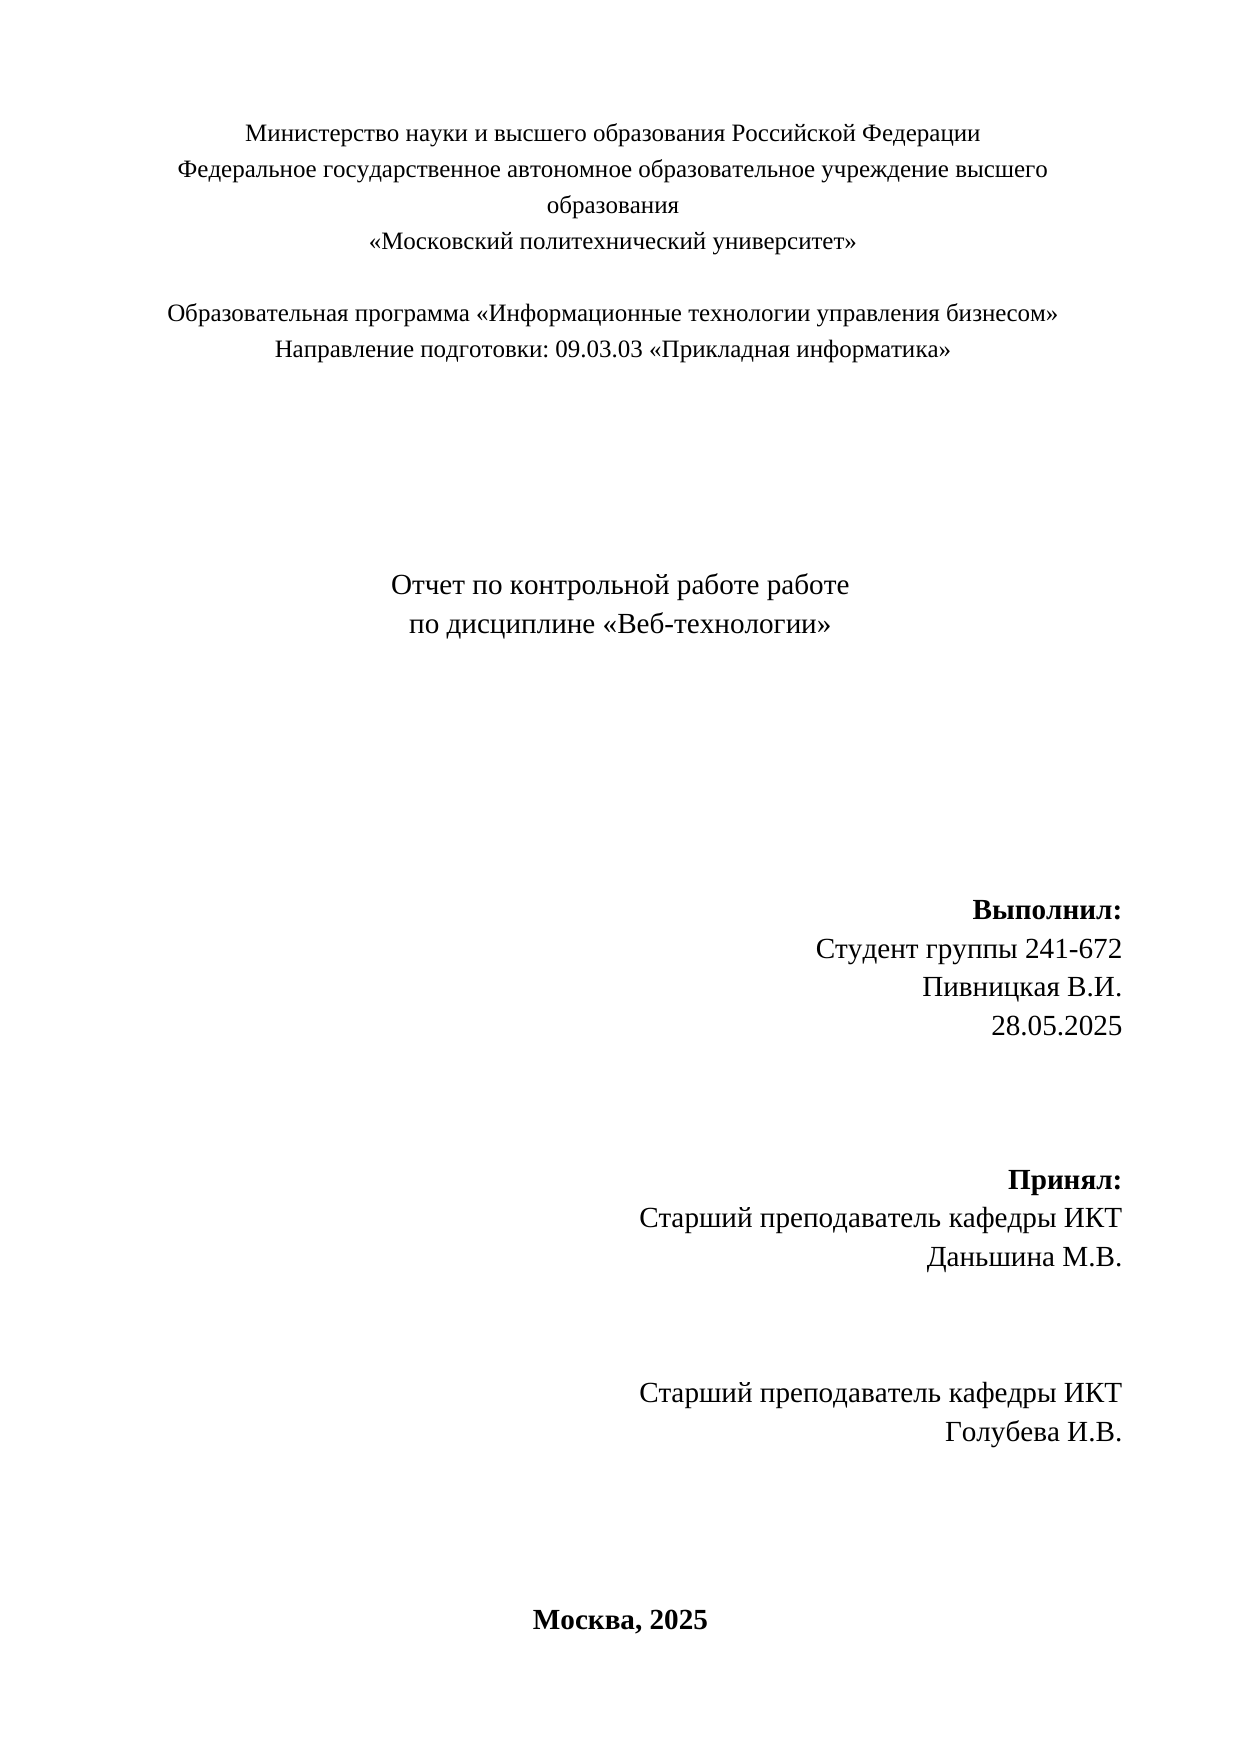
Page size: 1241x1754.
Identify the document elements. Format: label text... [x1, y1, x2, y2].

text Выполнил: [118, 892, 1122, 926]
text по дисциплине «Веб-технологии» [118, 606, 1122, 639]
text Студент группы 241-672 [118, 931, 1122, 964]
text Даньшина М.В. [118, 1239, 1122, 1273]
text Министерство науки и высшего образования Российской Федерации [118, 118, 1107, 147]
text Направление подготовки: 09.03.03 «Прикладная информатика» [118, 334, 1107, 362]
text Принял: [118, 1162, 1122, 1196]
text «Московский политехнический университет» [118, 226, 1107, 255]
text Отчет по контрольной работе работе [118, 567, 1122, 601]
text Образовательная программа «Информационные технологии управления бизнесом» [118, 298, 1107, 327]
text Пивницкая В.И. [118, 969, 1122, 1003]
text Федеральное государственное автономное образовательное учреждение высшего образования [118, 154, 1107, 219]
text Старший преподаватель кафедры ИКТ [118, 1201, 1122, 1234]
text Старший преподаватель кафедры ИКТ [118, 1375, 1122, 1409]
text Голубева И.В. [118, 1414, 1122, 1447]
text 28.05.2025 [118, 1008, 1122, 1041]
